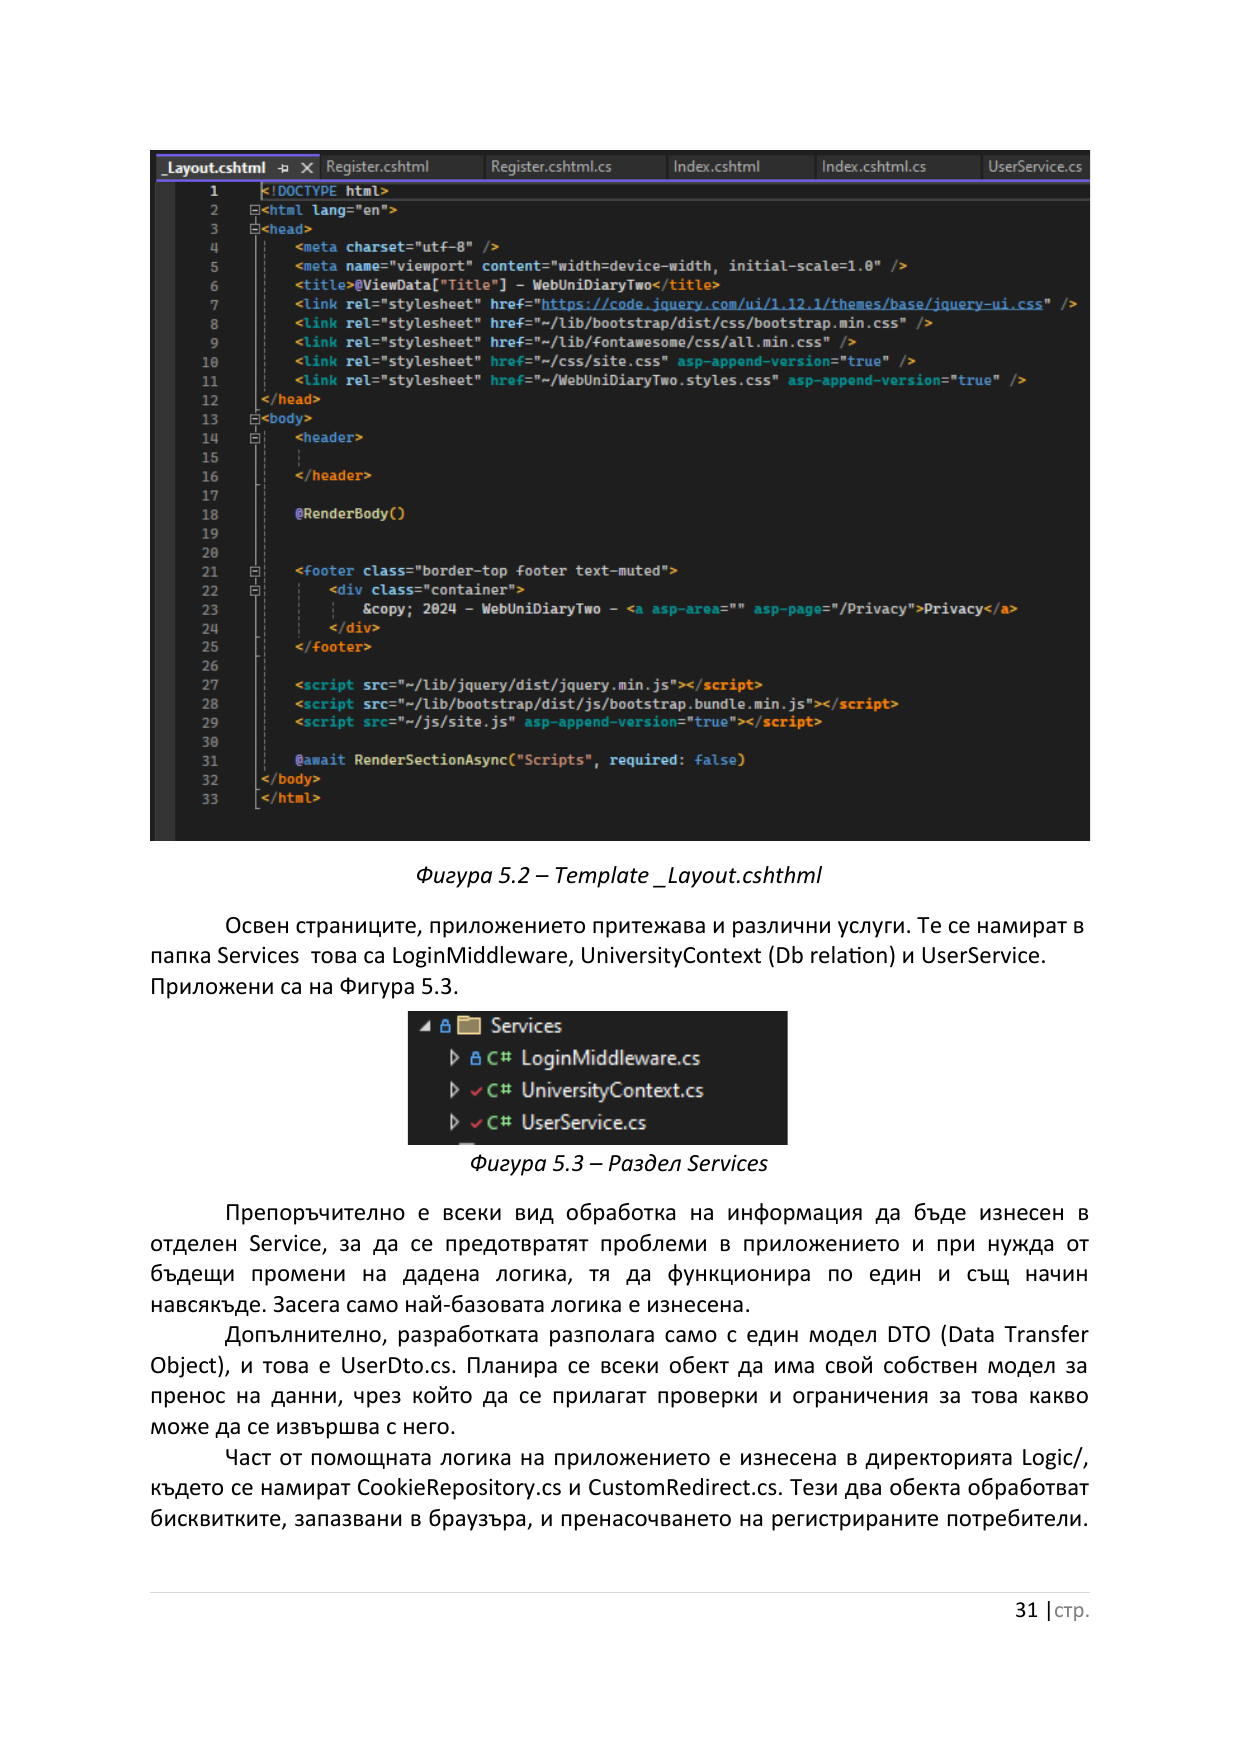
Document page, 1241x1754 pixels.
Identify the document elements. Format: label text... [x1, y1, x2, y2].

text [150, 1441, 1090, 1532]
text Освен страниците, приложението притежава и различни услуги. Те се намират в папка Services това са LoginMiddleware, UniversityContext (Db relation) и UserService. Приложени са на Фигура 5.3. [150, 909, 1090, 1001]
text Допълнително, разработката разполага само с един модел DTO (Data Transfer Object), и това е UserDto.cs. Планира се всеки обект да има свой собствен модел за пренос на данни, чрез който да се прилагат проверки и ограничения за това какво може да се извършва с него. [150, 1318, 1090, 1441]
text Фигура 5.2 – Template _Layout.cshthml [150, 859, 1090, 890]
picture [150, 150, 1091, 841]
picture [407, 1011, 788, 1145]
text Препоръчително е всеки вид обработка на информация да бъде изнесен в отделен Service, за да се предотвратят проблеми в приложението и при нужда от бъдещи промени на дадена логика, тя да функционира по един и същ начин навсякъде. Засега само най-базовата логика е изнесена. [150, 1196, 1090, 1318]
